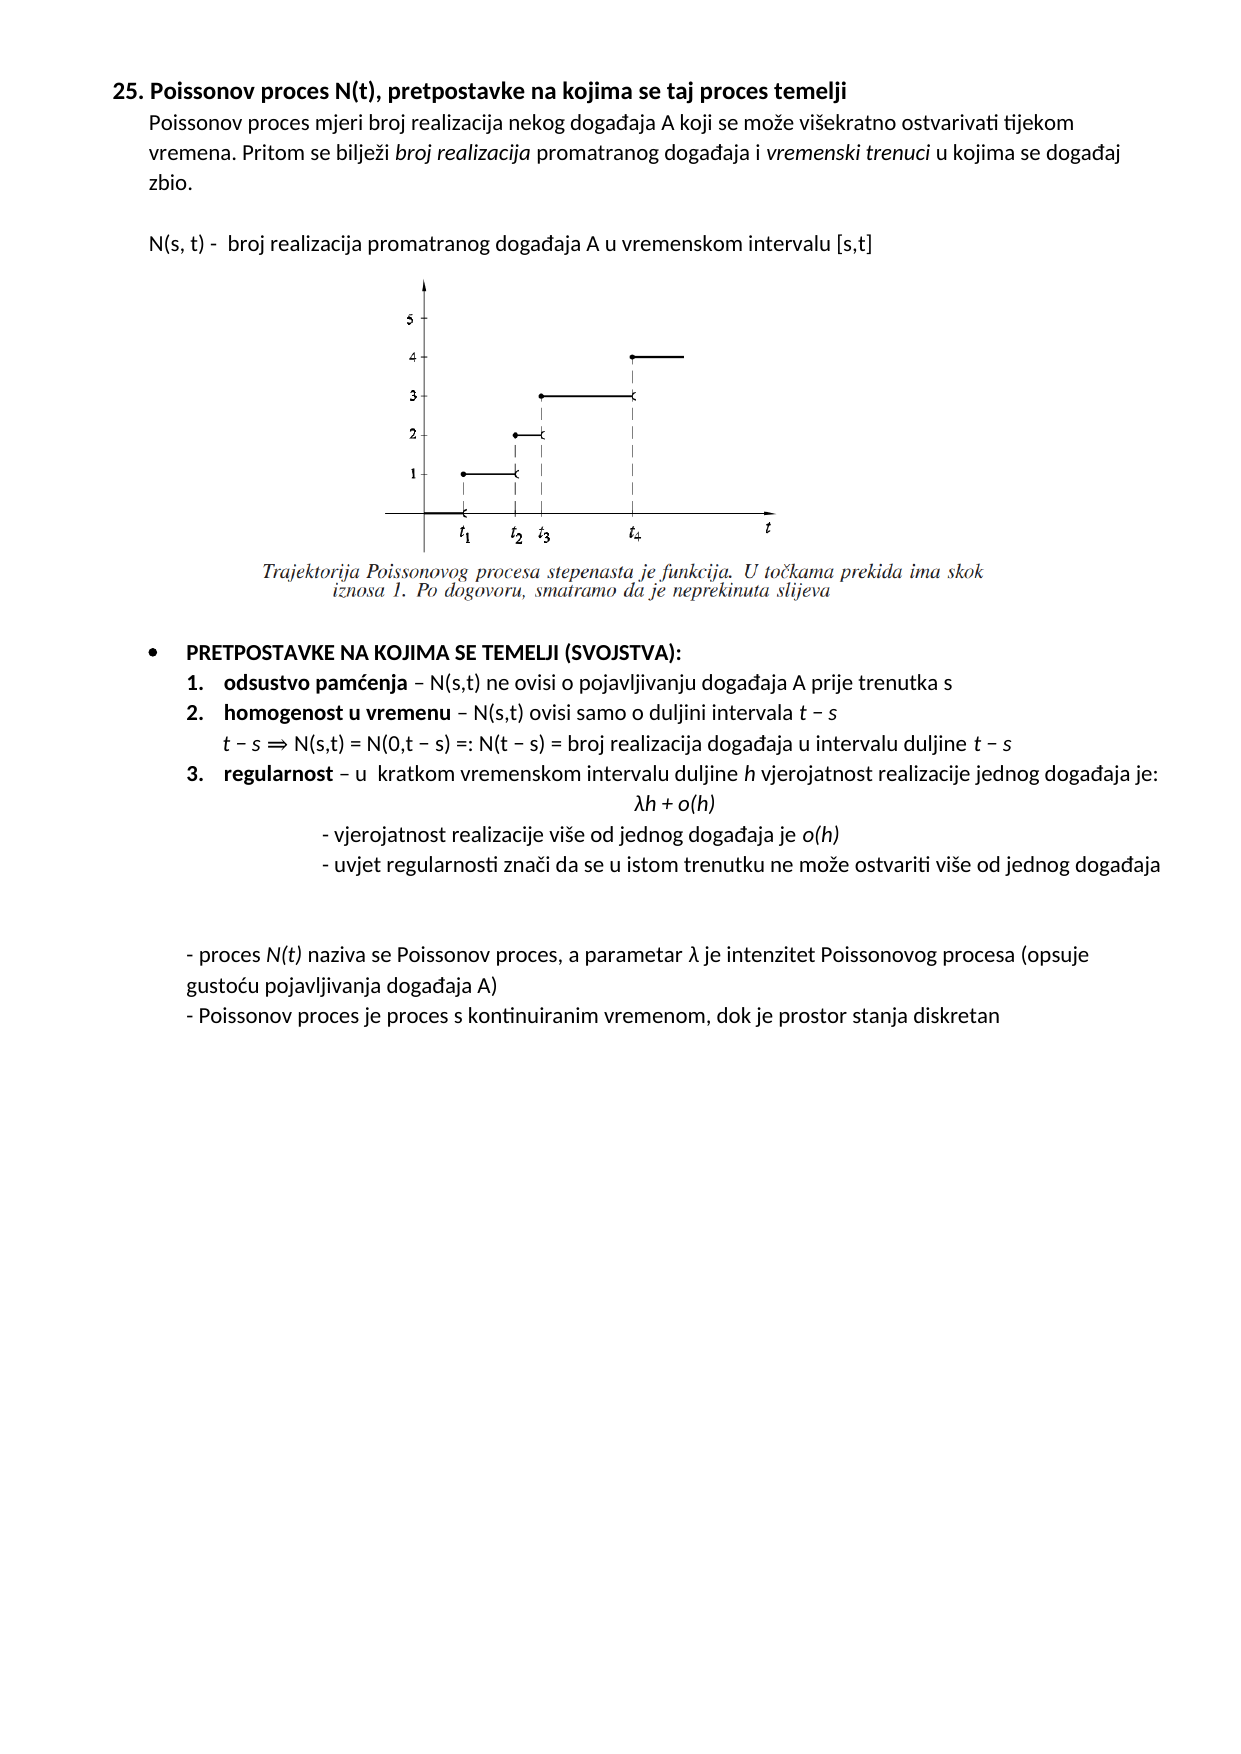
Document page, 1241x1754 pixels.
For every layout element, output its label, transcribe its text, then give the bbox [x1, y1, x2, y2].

list regularnost – u kratkom vremenskom intervalu duljine h vjerojatnost realizacije jednog događaja je: [186, 759, 1165, 787]
list Poissonov proces N(t), pretpostavke na kojima se taj proces temelji [112, 75, 1165, 106]
list homogenost u vremenu – N(s,t) ovisi samo o duljini intervala t − s [186, 698, 1165, 727]
list PRETPOSTAVKE NA KOJIMA SE TEMELJI (SVOJSTVA): [149, 638, 1165, 666]
text λh + o(h) [186, 789, 1165, 818]
text t − s ⇒ N(s,t) = N(0,t − s) =: N(t − s) = broj realizacija događaja u intervalu duljine t − s [186, 729, 1165, 757]
picture [252, 258, 988, 606]
text N(s, t) - broj realizacija promatranog događaja A u vremenskom intervalu [s,t] [149, 229, 1165, 257]
text - Poissonov proces je proces s kontinuiranim vremenom, dok je prostor stanja diskretan [186, 1001, 1165, 1029]
text Poissonov proces mjeri broj realizacija nekog događaja A koji se može višekratno ostvarivati tijekom vremena. Pritom se bilježi broj realizacija promatranog događaja i vremenski trenuci u kojima se događaj zbio. [149, 108, 1165, 196]
text - uvjet regularnosti znači da se u istom trenutku ne može ostvariti više od jednog događaja [186, 850, 1165, 878]
list odsustvo pamćenja – N(s,t) ne ovisi o pojavljivanju događaja A prije trenutka s [186, 668, 1165, 696]
text - proces N(t) naziva se Poissonov proces, a parametar λ je intenzitet Poissonovog procesa (opsuje gustoću pojavljivanja događaja A) [186, 941, 1165, 999]
text - vjerojatnost realizacije više od jednog događaja je o(h) [186, 820, 1165, 848]
